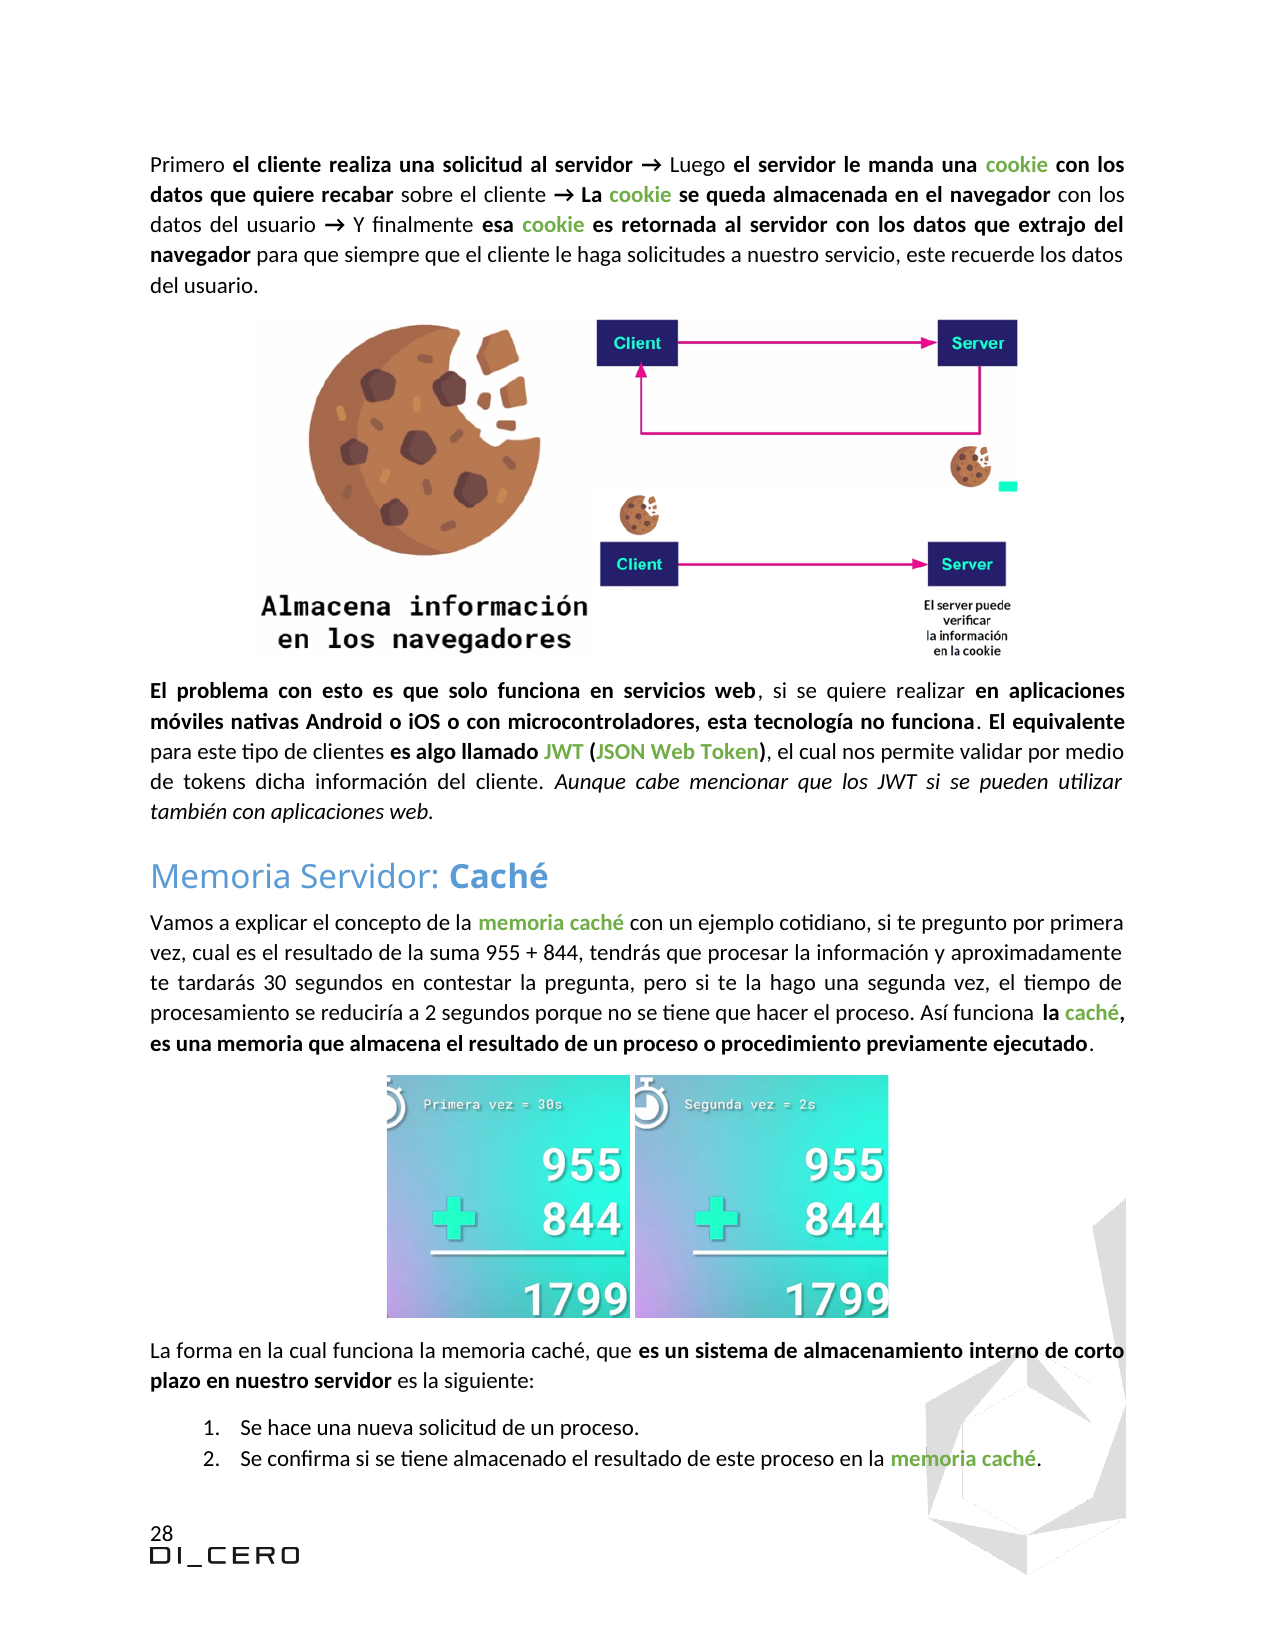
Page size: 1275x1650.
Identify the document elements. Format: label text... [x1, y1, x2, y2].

picture [257, 318, 590, 658]
picture [635, 1075, 889, 1318]
picture [595, 317, 1018, 658]
text La forma en la cual funciona la memoria caché, que es un sistema de almacenamiento interno de corto plazo en nuestro servidor es la siguiente: [150, 1336, 1125, 1395]
subtitle Memoria Servidor: Caché [150, 853, 1125, 898]
picture [386, 1075, 630, 1318]
picture [150, 1547, 299, 1567]
text El problema con esto es que solo funciona en servicios web, si se quiere realizar en aplicaciones móviles nativas Android o iOS o con microcontroladores, esta tecnología no funciona. El equivalente para este tipo de clientes es algo llamado JWT (JSON Web Token), el cual nos permite validar por medio de tokens dicha información del cliente. Aunque cabe mencionar que los JWT si se pueden utilizar también con aplicaciones web. [150, 677, 1125, 825]
text Primero el cliente realiza una solicitud al servidor → Luego el servidor le manda una cookie con los datos que quiere recabar sobre el cliente → La cookie se queda almacenada en el navegador con los datos del usuario → Y finalmente esa cookie es retornada al servidor con los datos que extrajo del navegador para que siempre que el cliente le haga solicitudes a nuestro servicio, este recuerde los datos del usuario. [150, 150, 1125, 299]
list Se confirma si se tiene almacenado el resultado de este proceso en la memoria caché. [203, 1444, 1125, 1472]
text Vamos a explicar el concepto de la memoria caché con un ejemplo cotidiano, si te pregunto por primera vez, cual es el resultado de la suma 955 + 844, tendrás que procesar la información y aproximadamente te tardarás 30 segundos en contestar la pregunta, pero si te la hago una segunda vez, el tiempo de procesamiento se reduciría a 2 segundos porque no se tiene que hacer el proceso. Así funciona la caché, es una memoria que almacena el resultado de un proceso o procedimiento previamente ejecutado. [150, 908, 1125, 1057]
picture [925, 1198, 1126, 1575]
list Se hace una nueva solicitud de un proceso. [203, 1413, 1125, 1442]
